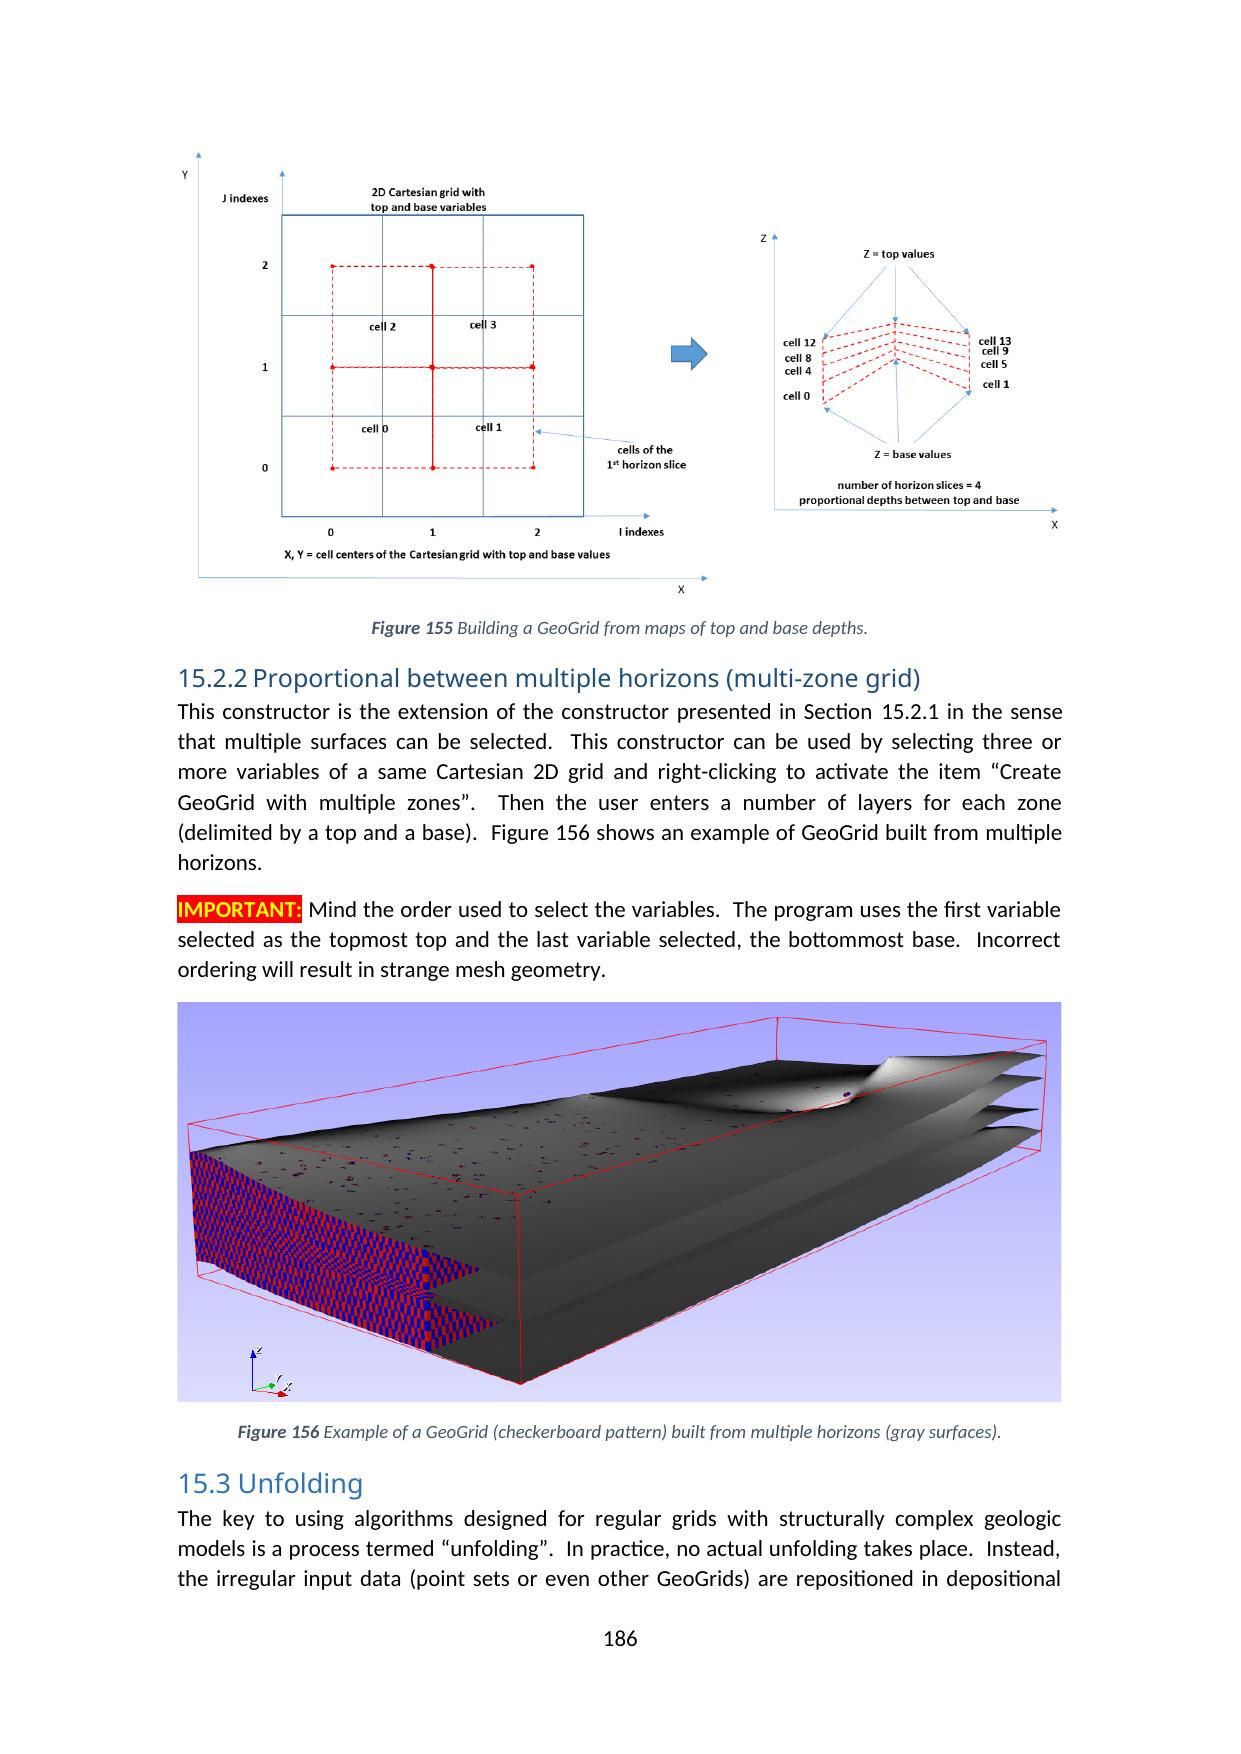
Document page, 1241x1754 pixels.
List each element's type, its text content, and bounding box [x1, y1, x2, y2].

text This constructor is the extension of the constructor presented in Section 15.2.1 in the sense that multiple surfaces can be selected. This constructor can be used by selecting three or more variables of a same Cartesian 2D grid and right-clicking to activate the item “Create GeoGrid with multiple zones”. Then the user enters a number of layers for each zone (delimited by a top and a base). Figure 156 shows an example of GeoGrid built from multiple horizons. [177, 697, 1063, 876]
text Figure 156 Example of a GeoGrid (checkerboard pattern) built from multiple horizons (gray surfaces). [177, 1421, 1063, 1443]
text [177, 1504, 1063, 1593]
picture [177, 147, 1062, 598]
text Figure 155 Building a GeoGrid from maps of top and base depths. [177, 616, 1063, 639]
subtitle Proportional between multiple horizons (multi-zone grid) [177, 660, 1063, 694]
subtitle Unfolding [177, 1464, 1063, 1501]
text IMPORTANT: Mind the order used to select the variables. The program uses the first variable selected as the topmost top and the last variable selected, the bottommost base. Incorrect ordering will result in strange mesh geometry. [177, 895, 1063, 983]
picture [177, 1002, 1062, 1402]
